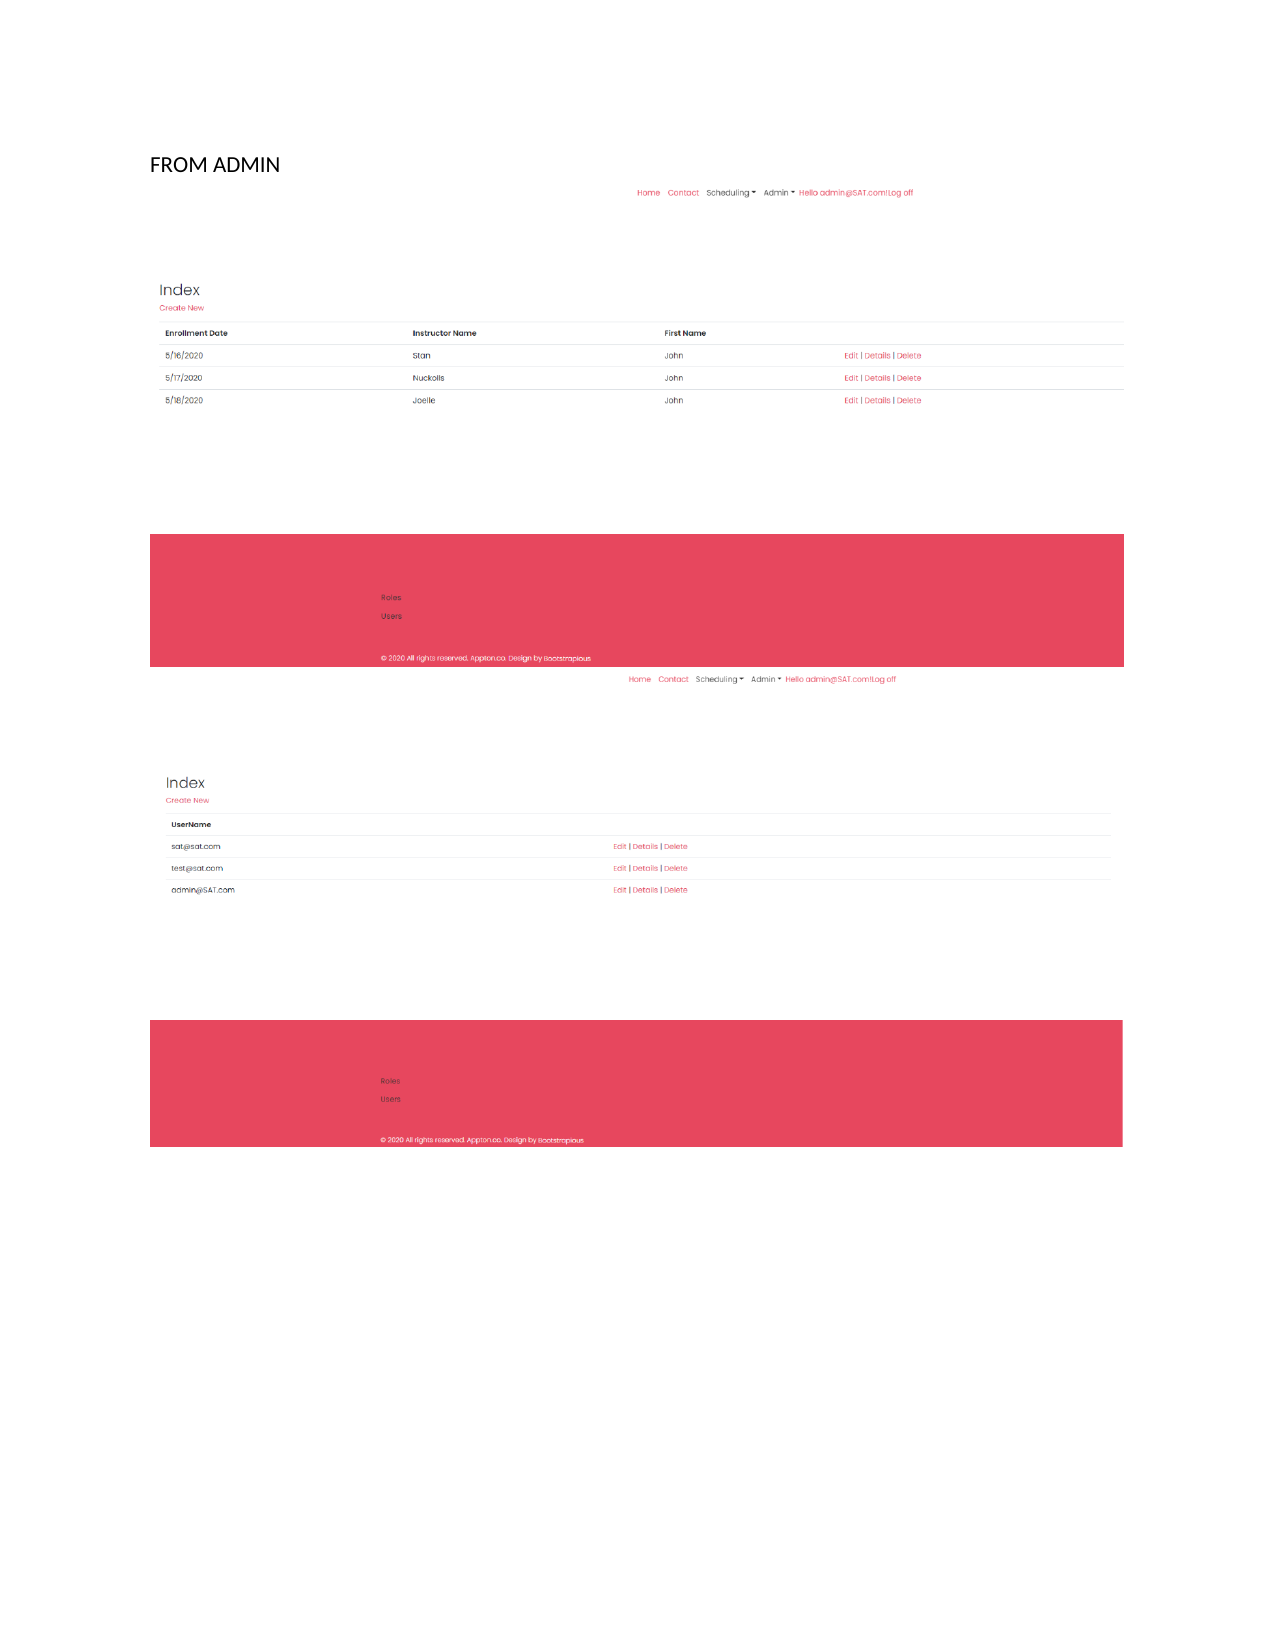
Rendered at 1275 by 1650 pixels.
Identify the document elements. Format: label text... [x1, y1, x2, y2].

picture [150, 668, 1123, 1147]
picture [150, 180, 1124, 667]
